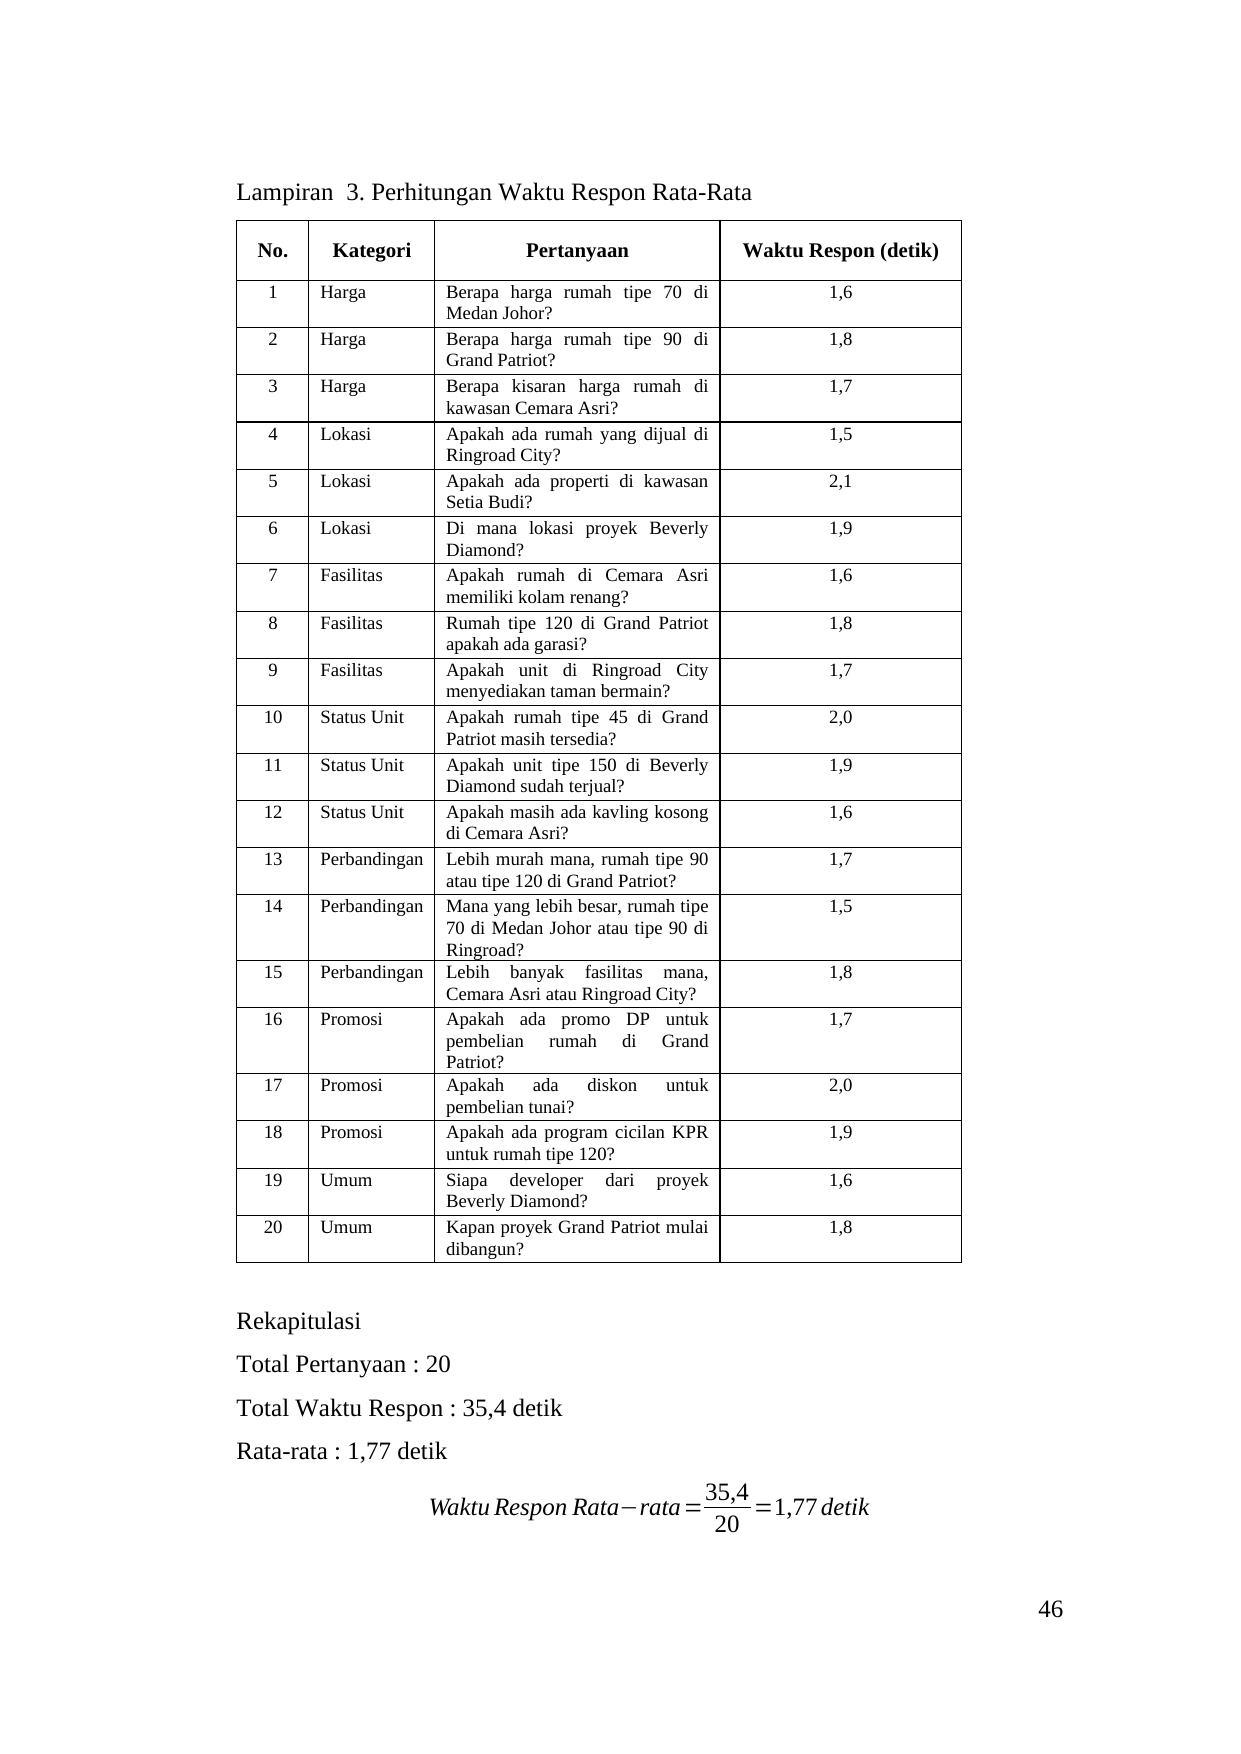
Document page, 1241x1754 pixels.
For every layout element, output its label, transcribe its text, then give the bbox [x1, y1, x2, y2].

table_cell 1,8 [721, 961, 961, 1007]
table_cell 8 [237, 612, 308, 658]
table_cell 15 [237, 961, 308, 1007]
table_cell 6 [237, 517, 308, 563]
table_cell Promosi [309, 1074, 434, 1120]
table_cell Harga [309, 375, 434, 421]
table_cell Apakah masih ada kavling kosong di Cemara Asri? [435, 801, 719, 847]
table_cell 1,5 [721, 895, 961, 960]
table_cell Perbandingan [309, 961, 434, 1007]
table_cell Lokasi [309, 423, 434, 469]
table_header No. [237, 221, 308, 279]
table_cell Perbandingan [309, 895, 434, 960]
table_cell Fasilitas [309, 659, 434, 705]
table_cell Promosi [309, 1121, 434, 1168]
table_cell 2,0 [721, 706, 961, 752]
table_cell Apakah unit tipe 150 di Beverly Diamond sudah terjual? [435, 754, 719, 800]
table_cell 17 [237, 1074, 308, 1120]
table_cell 1,5 [721, 423, 961, 469]
table_cell Fasilitas [309, 612, 434, 658]
table_cell Apakah rumah di Cemara Asri memiliki kolam renang? [435, 564, 719, 611]
table_cell Fasilitas [309, 564, 434, 611]
table_cell 20 [237, 1216, 308, 1262]
table_cell 1,6 [721, 281, 961, 327]
table_cell Lebih banyak fasilitas mana, Cemara Asri atau Ringroad City? [435, 961, 719, 1007]
table_cell Promosi [309, 1008, 434, 1073]
table_cell 11 [237, 754, 308, 800]
table_cell 1,9 [721, 517, 961, 563]
table_cell Apakah ada diskon untuk pembelian tunai? [435, 1074, 719, 1120]
table_cell 9 [237, 659, 308, 705]
table_cell 16 [237, 1008, 308, 1073]
table_header Pertanyaan [435, 221, 719, 279]
table_cell Mana yang lebih besar, rumah tipe 70 di Medan Johor atau tipe 90 di Ringroad? [435, 895, 719, 960]
table_cell Berapa kisaran harga rumah di kawasan Cemara Asri? [435, 375, 719, 421]
table_cell 2,0 [721, 1074, 961, 1120]
text Rekapitulasi [236, 1306, 1063, 1335]
table_cell 1,8 [721, 1216, 961, 1262]
table_cell 1,7 [721, 1008, 961, 1073]
table_cell Umum [309, 1169, 434, 1215]
table_cell 4 [237, 423, 308, 469]
text Rata-rata : 1,77 detik [236, 1436, 1063, 1464]
table_cell 10 [237, 706, 308, 752]
table_cell Apakah unit di Ringroad City menyediakan taman bermain? [435, 659, 719, 705]
table_header Kategori [309, 221, 434, 279]
table_cell 18 [237, 1121, 308, 1168]
table_cell Status Unit [309, 706, 434, 752]
table_cell 1,6 [721, 801, 961, 847]
table_cell 13 [237, 848, 308, 894]
table_cell Apakah ada program cicilan KPR untuk rumah tipe 120? [435, 1121, 719, 1168]
text Total Pertanyaan : 20 [236, 1349, 1063, 1378]
table_cell 7 [237, 564, 308, 611]
table_cell 1,6 [721, 564, 961, 611]
table_cell Siapa developer dari proyek Beverly Diamond? [435, 1169, 719, 1215]
table_cell 1 [237, 281, 308, 327]
table_cell 1,7 [721, 375, 961, 421]
table_cell Umum [309, 1216, 434, 1262]
table_cell 1,7 [721, 659, 961, 705]
table_cell 2,1 [721, 470, 961, 516]
text Total Waktu Respon : 35,4 detik [236, 1393, 1063, 1421]
table_cell 1,7 [721, 848, 961, 894]
table_cell 19 [237, 1169, 308, 1215]
table_cell 12 [237, 801, 308, 847]
table_cell 1,9 [721, 754, 961, 800]
table_cell 1,9 [721, 1121, 961, 1168]
table_cell Apakah rumah tipe 45 di Grand Patriot masih tersedia? [435, 706, 719, 752]
table_cell Harga [309, 281, 434, 327]
table_cell Apakah ada rumah yang dijual di Ringroad City? [435, 423, 719, 469]
table_cell 1,8 [721, 612, 961, 658]
table_cell Rumah tipe 120 di Grand Patriot apakah ada garasi? [435, 612, 719, 658]
table_header Waktu Respon (detik) [721, 221, 961, 279]
table_cell Lebih murah mana, rumah tipe 90 atau tipe 120 di Grand Patriot? [435, 848, 719, 894]
table_cell 1,8 [721, 328, 961, 374]
table_cell 14 [237, 895, 308, 960]
table_cell Status Unit [309, 801, 434, 847]
table_cell 5 [237, 470, 308, 516]
table_cell 2 [237, 328, 308, 374]
table_cell Perbandingan [309, 848, 434, 894]
table_cell Harga [309, 328, 434, 374]
table_cell Lokasi [309, 517, 434, 563]
table_cell 3 [237, 375, 308, 421]
table_cell Apakah ada promo DP untuk pembelian rumah di Grand Patriot? [435, 1008, 719, 1073]
table_cell Di mana lokasi proyek Beverly Diamond? [435, 517, 719, 563]
text Lampiran 3. Perhitungan Waktu Respon Rata-Rata [236, 177, 1063, 206]
table_cell Kapan proyek Grand Patriot mulai dibangun? [435, 1216, 719, 1262]
table_cell Status Unit [309, 754, 434, 800]
table_cell 1,6 [721, 1169, 961, 1215]
table_cell Lokasi [309, 470, 434, 516]
table_cell Berapa harga rumah tipe 90 di Grand Patriot? [435, 328, 719, 374]
table_cell Apakah ada properti di kawasan Setia Budi? [435, 470, 719, 516]
table_cell Berapa harga rumah tipe 70 di Medan Johor? [435, 281, 719, 327]
